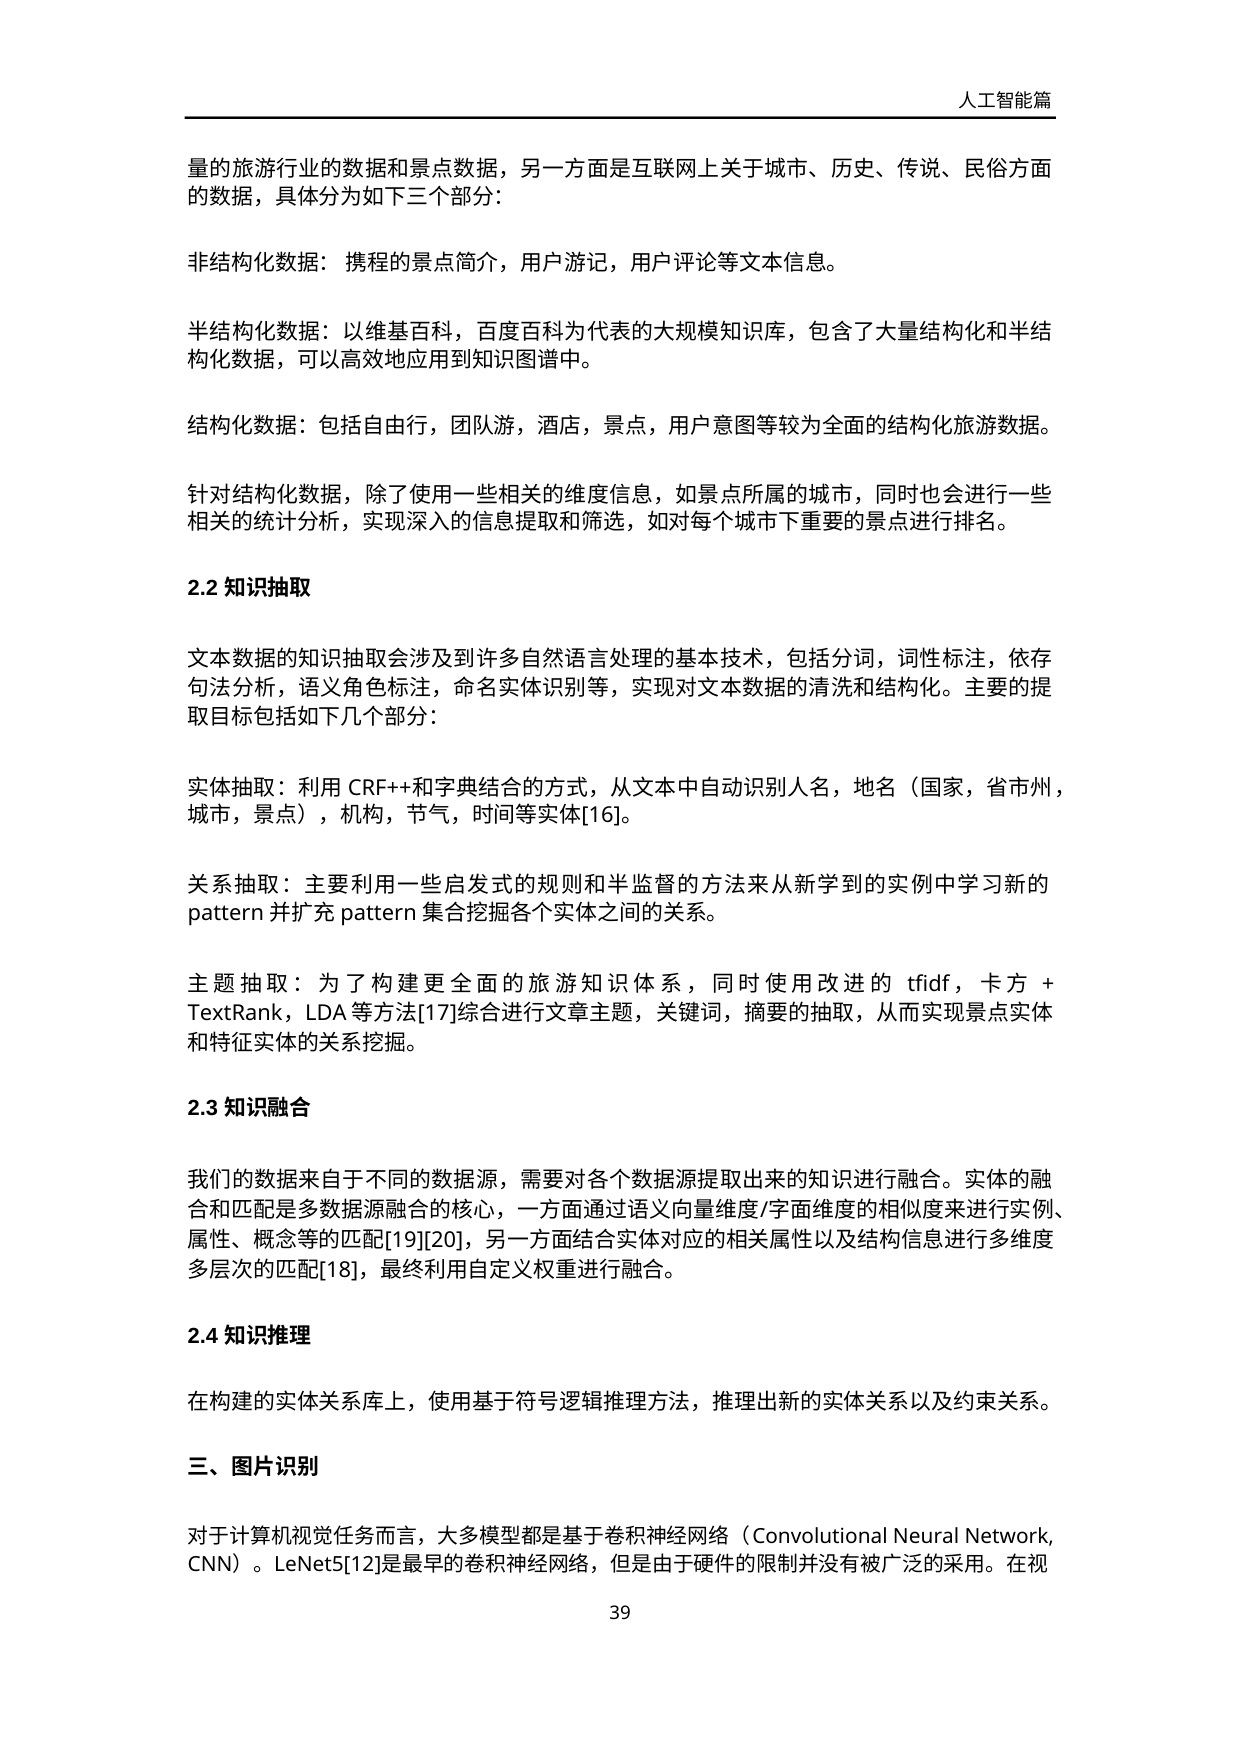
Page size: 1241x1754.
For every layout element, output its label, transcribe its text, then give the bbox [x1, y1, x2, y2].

text 我们的数据来自于不同的数据源，需要对各个数据源提取出来的知识进行融合。实体的融合和匹配是多数据源融合的核心，一方面通过语义向量维度/字面维度的相似度来进行实例、属性、概念等的匹配[19][20]，另一方面结合实体对应的相关属性以及结构信息进行多维度多层次的匹配[18]，最终利用自定义权重进行融合。 [187, 1163, 1054, 1284]
text 文本数据的知识抽取会涉及到许多自然语言处理的基本技术，包括分词，词性标注，依存句法分析，语义角色标注，命名实体识别等，实现对文本数据的清洗和结构化。主要的提取目标包括如下几个部分： [187, 643, 1054, 731]
text 实体抽取：利用 CRF++和字典结合的方式，从文本中自动识别人名，地名（国家，省市州，城市，景点），机构，节气，时间等实体[16]。 [187, 773, 1054, 828]
text 主题抽取：为了构建更全面的旅游知识体系，同时使用改进的 tfidf，卡方 + TextRank，LDA等方法[17]综合进行文章主题，关键词，摘要的抽取，从而实现景点实体和特征实体的关系挖掘。 [187, 968, 1054, 1056]
text 针对结构化数据，除了使用一些相关的维度信息，如景点所属的城市，同时也会进行一些相关的统计分析，实现深入的信息提取和筛选，如对每个城市下重要的景点进行排名。 [187, 480, 1054, 535]
text 人工智能篇 [958, 92, 1089, 111]
text 2.2 知识抽取 [187, 574, 1090, 601]
text 对于计算机视觉任务而言，大多模型都是基于卷积神经网络（Convolutional Neural Network, CNN）。LeNet5[12]是最早的卷积神经网络，但是由于硬件的限制并没有被广泛的采用。在视 [187, 1521, 1054, 1577]
text 量的旅游行业的数据和景点数据，另一方面是互联网上关于城市、历史、传说、民俗方面的数据，具体分为如下三个部分： [187, 155, 1054, 210]
text 半结构化数据：以维基百科，百度百科为代表的大规模知识库，包含了大量结构化和半结构化数据，可以高效地应用到知识图谱中。 [187, 317, 1054, 373]
text 结构化数据：包括自由行，团队游，酒店，景点，用户意图等较为全面的结构化旅游数据。 [187, 415, 1090, 438]
text 39 [150, 1604, 1089, 1624]
text 在构建的实体关系库上，使用基于符号逻辑推理方法，推理出新的实体关系以及约束关系。 [187, 1391, 1090, 1414]
text 非结构化数据： 携程的景点简介，用户游记，用户评论等文本信息。 [187, 252, 1090, 275]
text 关系抽取：主要利用一些启发式的规则和半监督的方法来从新学到的实例中学习新的 pattern 并扩充 pattern 集合挖掘各个实体之间的关系。 [187, 871, 1052, 926]
text 三、图片识别 [187, 1454, 1090, 1479]
text 2.3 知识融合 [187, 1094, 1090, 1121]
text 2.4 知识推理 [187, 1323, 1090, 1349]
